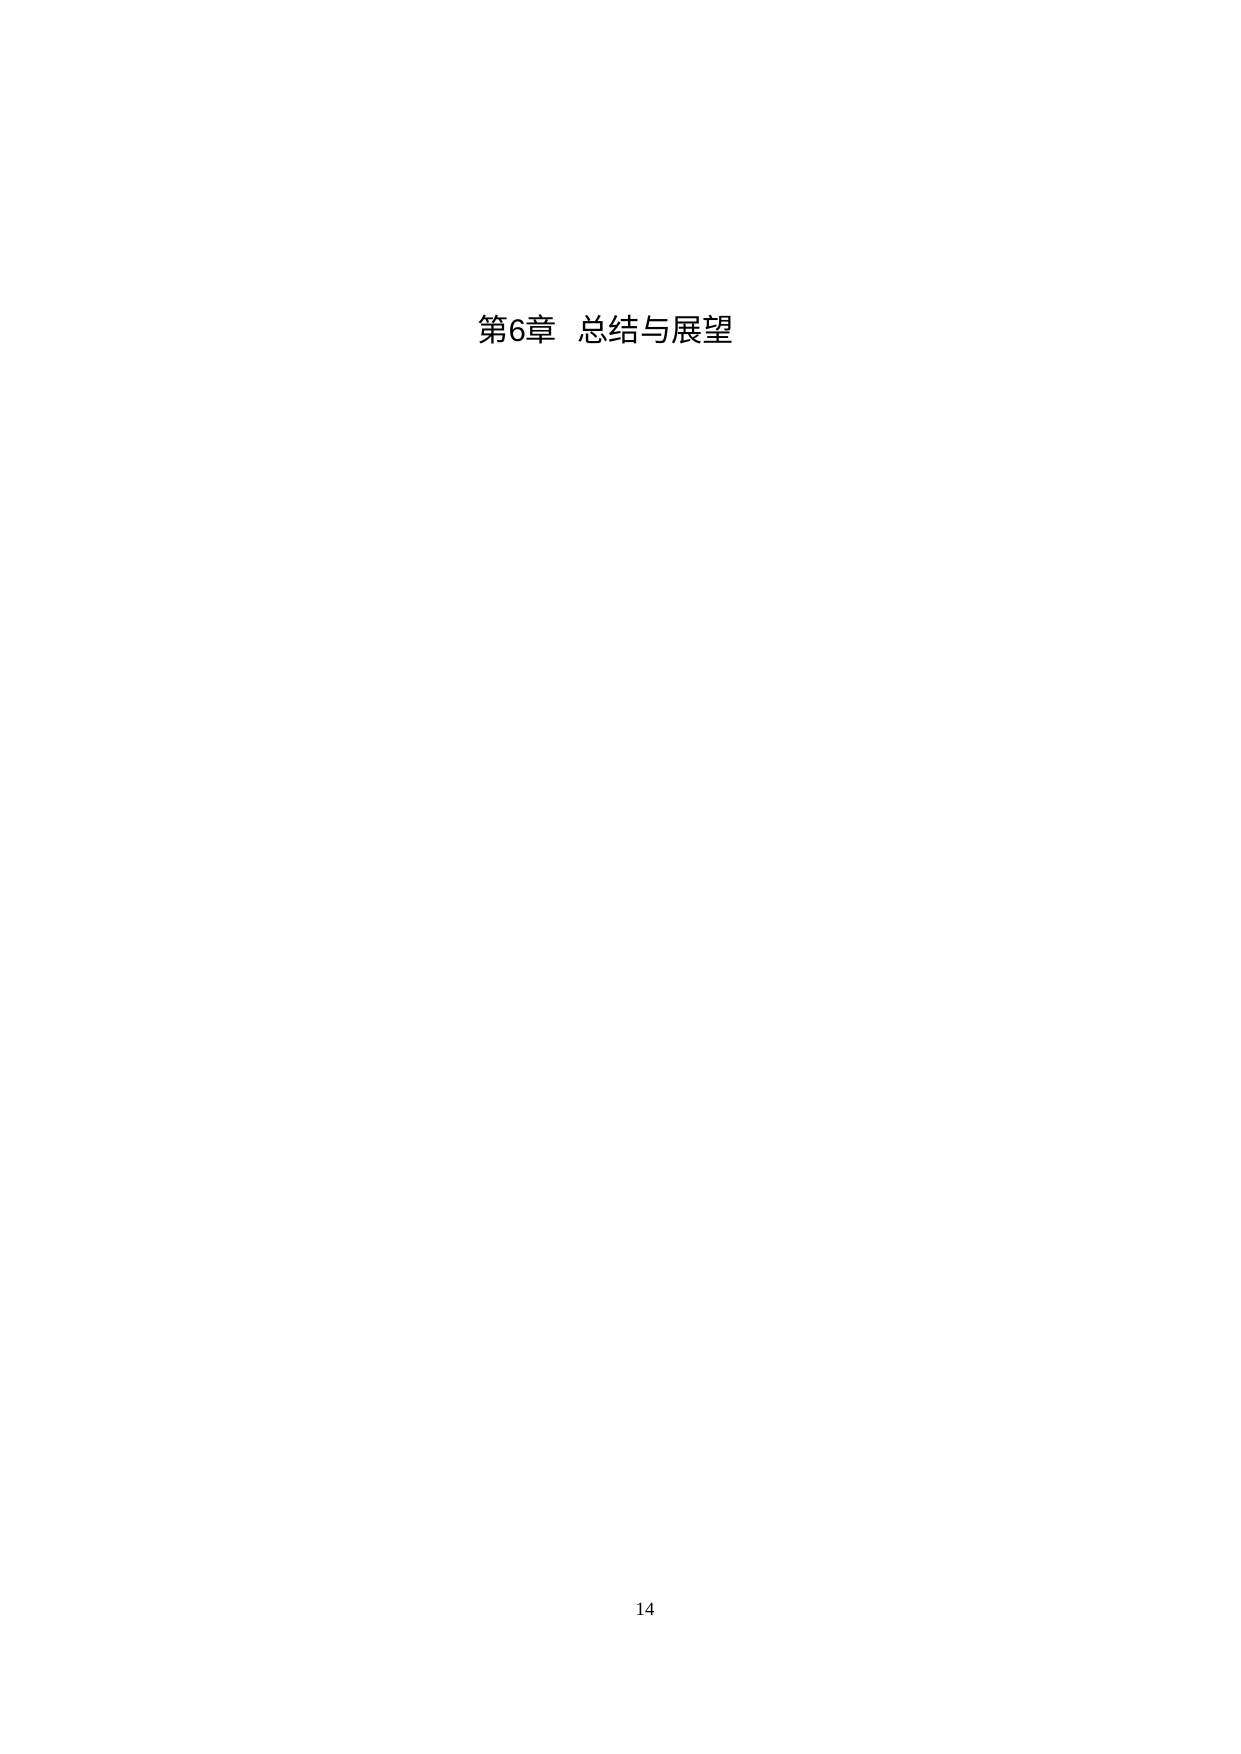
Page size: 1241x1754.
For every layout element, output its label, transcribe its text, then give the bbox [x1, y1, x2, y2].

subtitle 总结与展望 [148, 308, 1063, 349]
